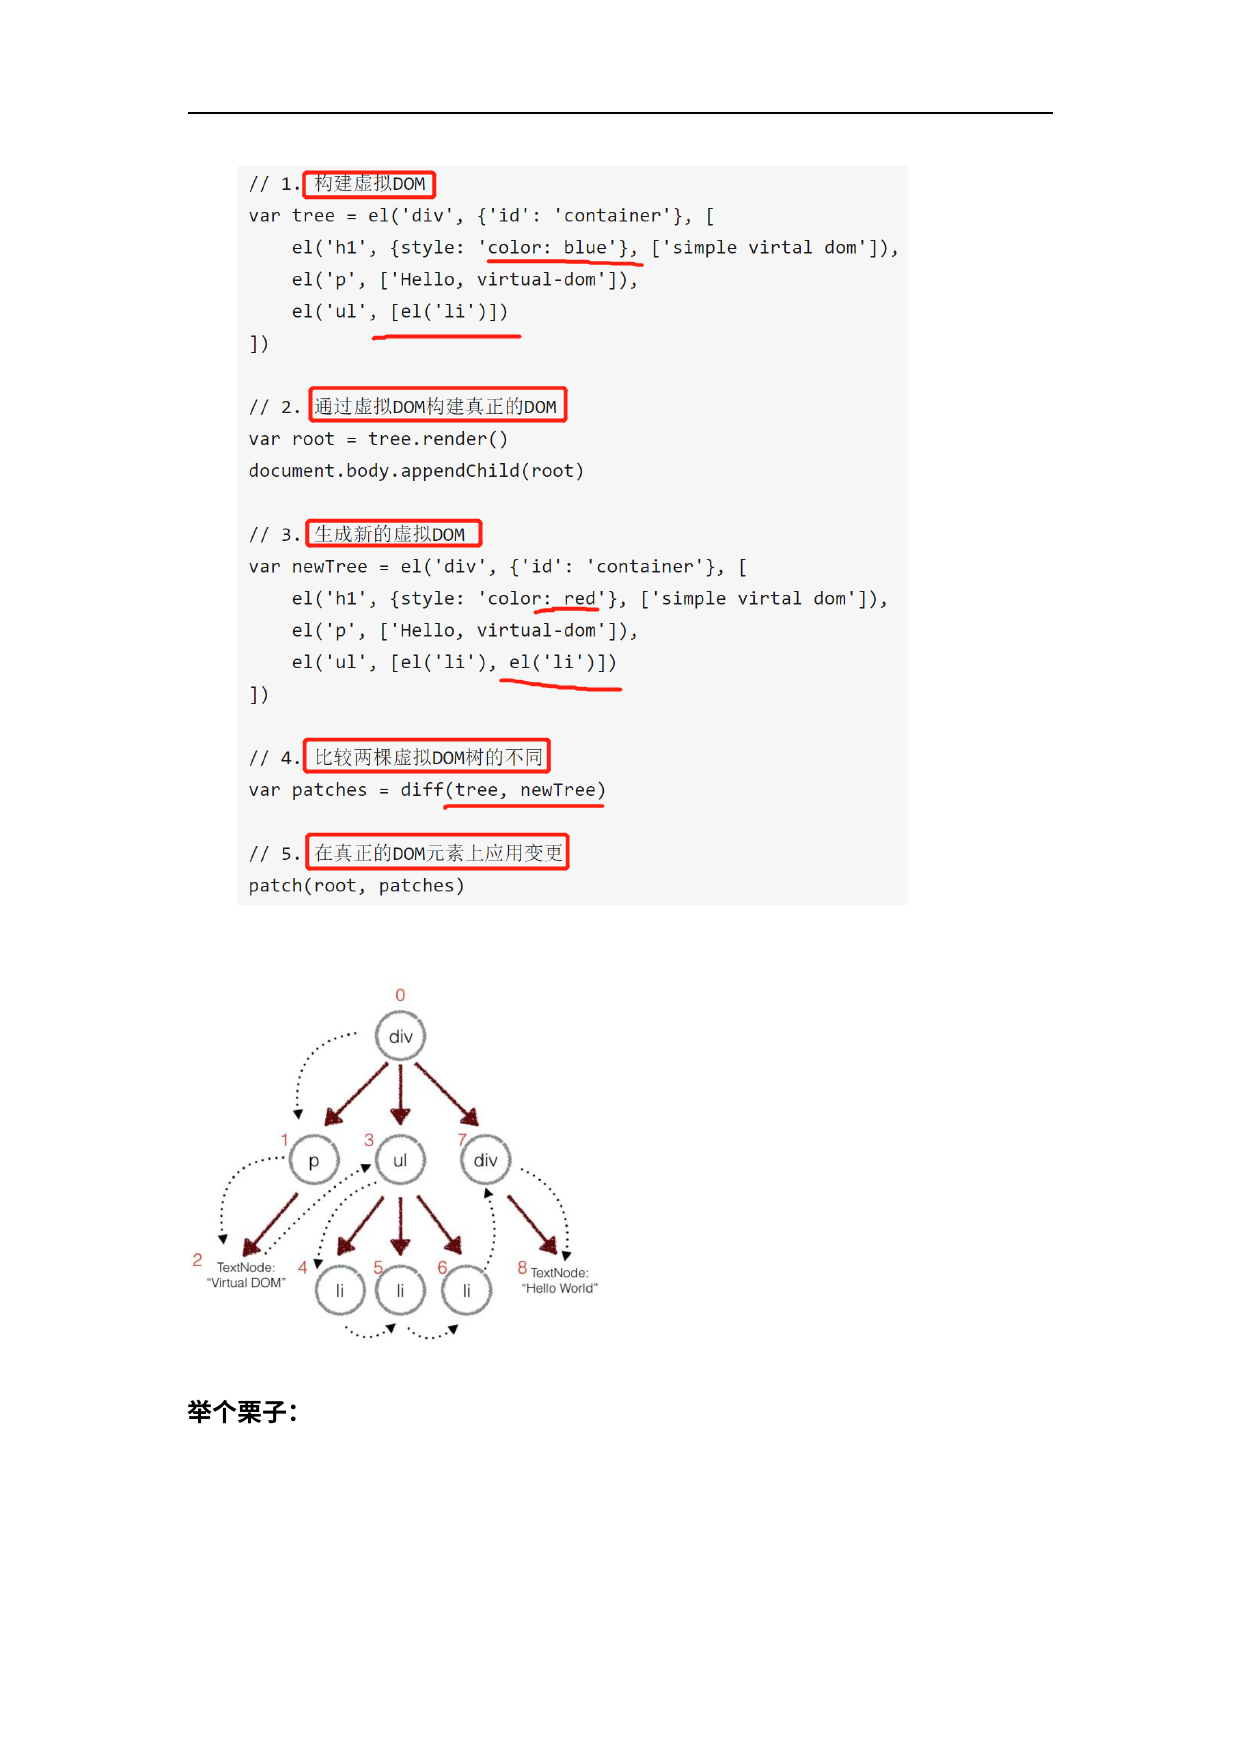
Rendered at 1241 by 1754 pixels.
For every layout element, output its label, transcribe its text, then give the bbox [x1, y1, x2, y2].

picture [187, 977, 605, 1349]
picture [237, 166, 908, 905]
subtitle 举个栗子： [187, 1378, 1053, 1443]
